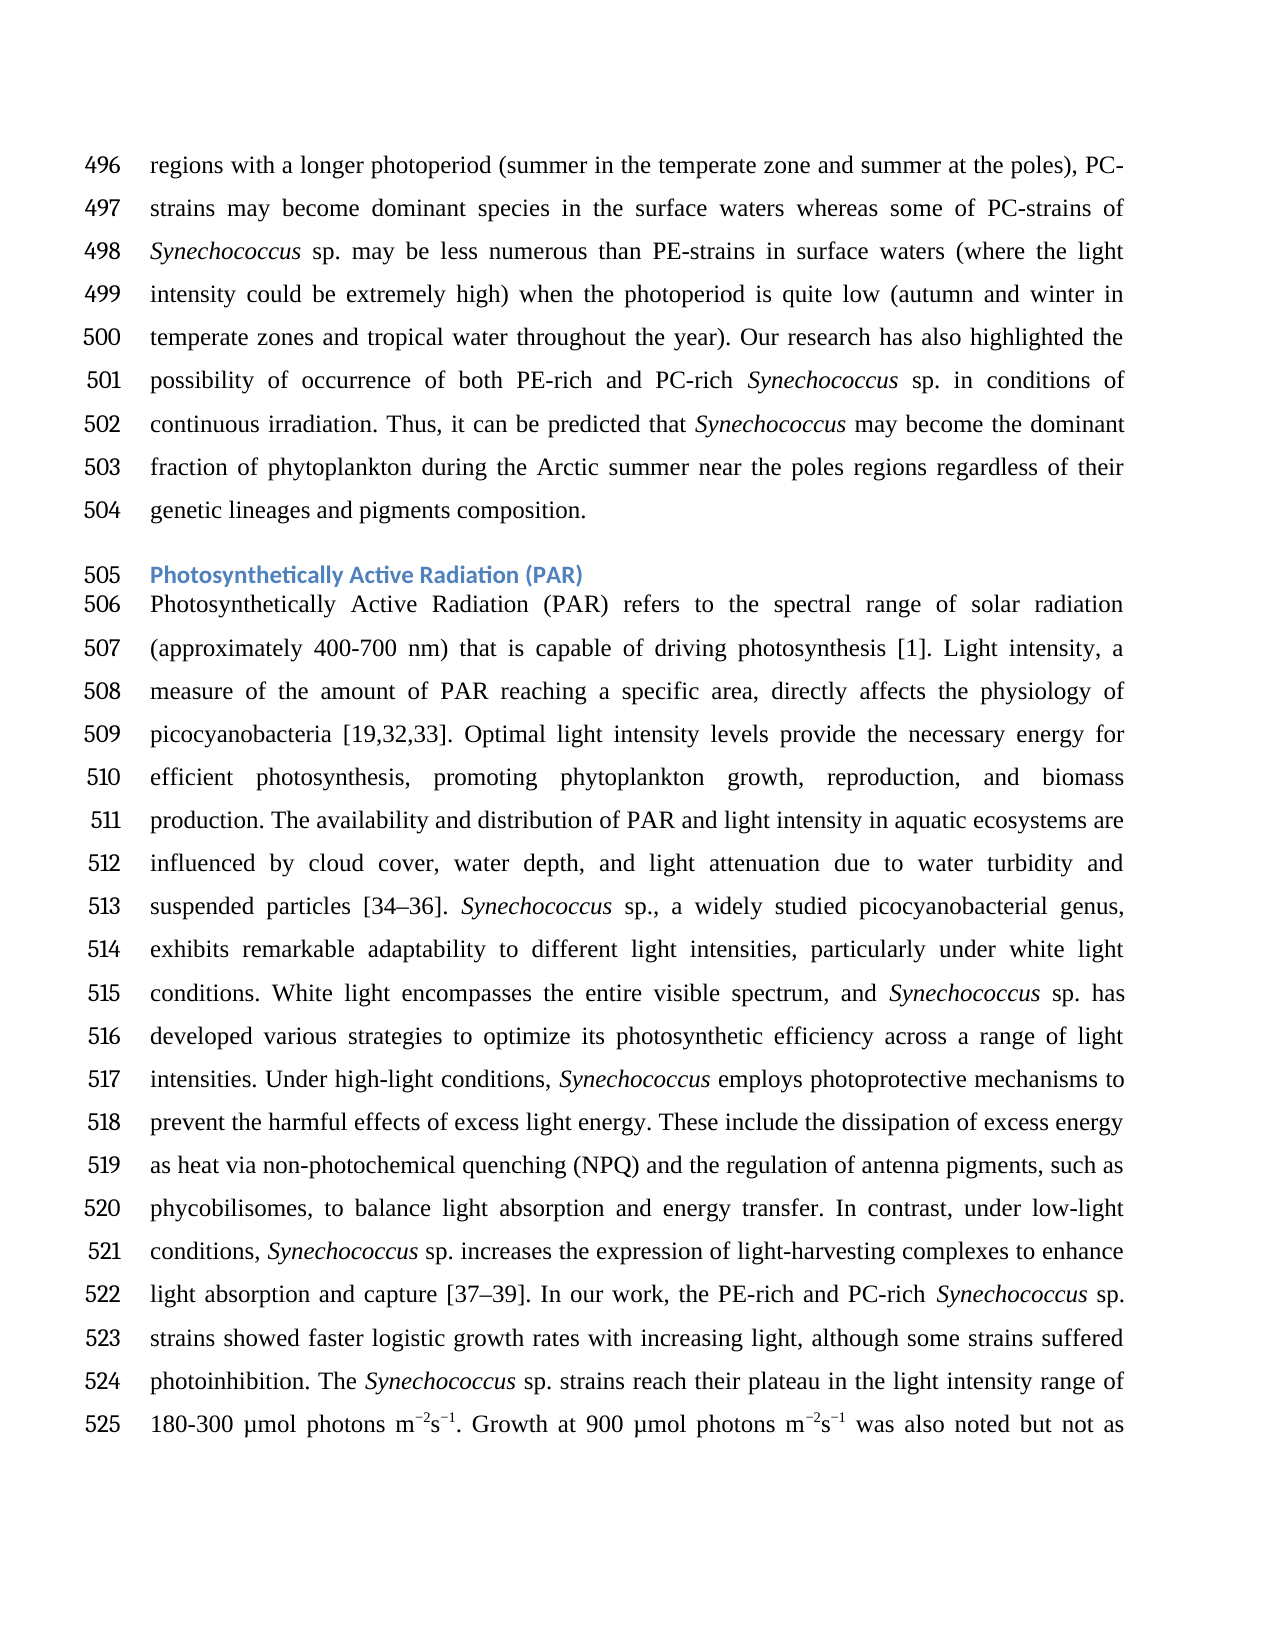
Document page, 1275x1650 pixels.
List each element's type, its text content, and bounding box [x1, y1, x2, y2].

subtitle Photosynthetically Active Radiation (PAR) [150, 559, 1125, 589]
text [150, 589, 1125, 1438]
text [150, 150, 1125, 524]
